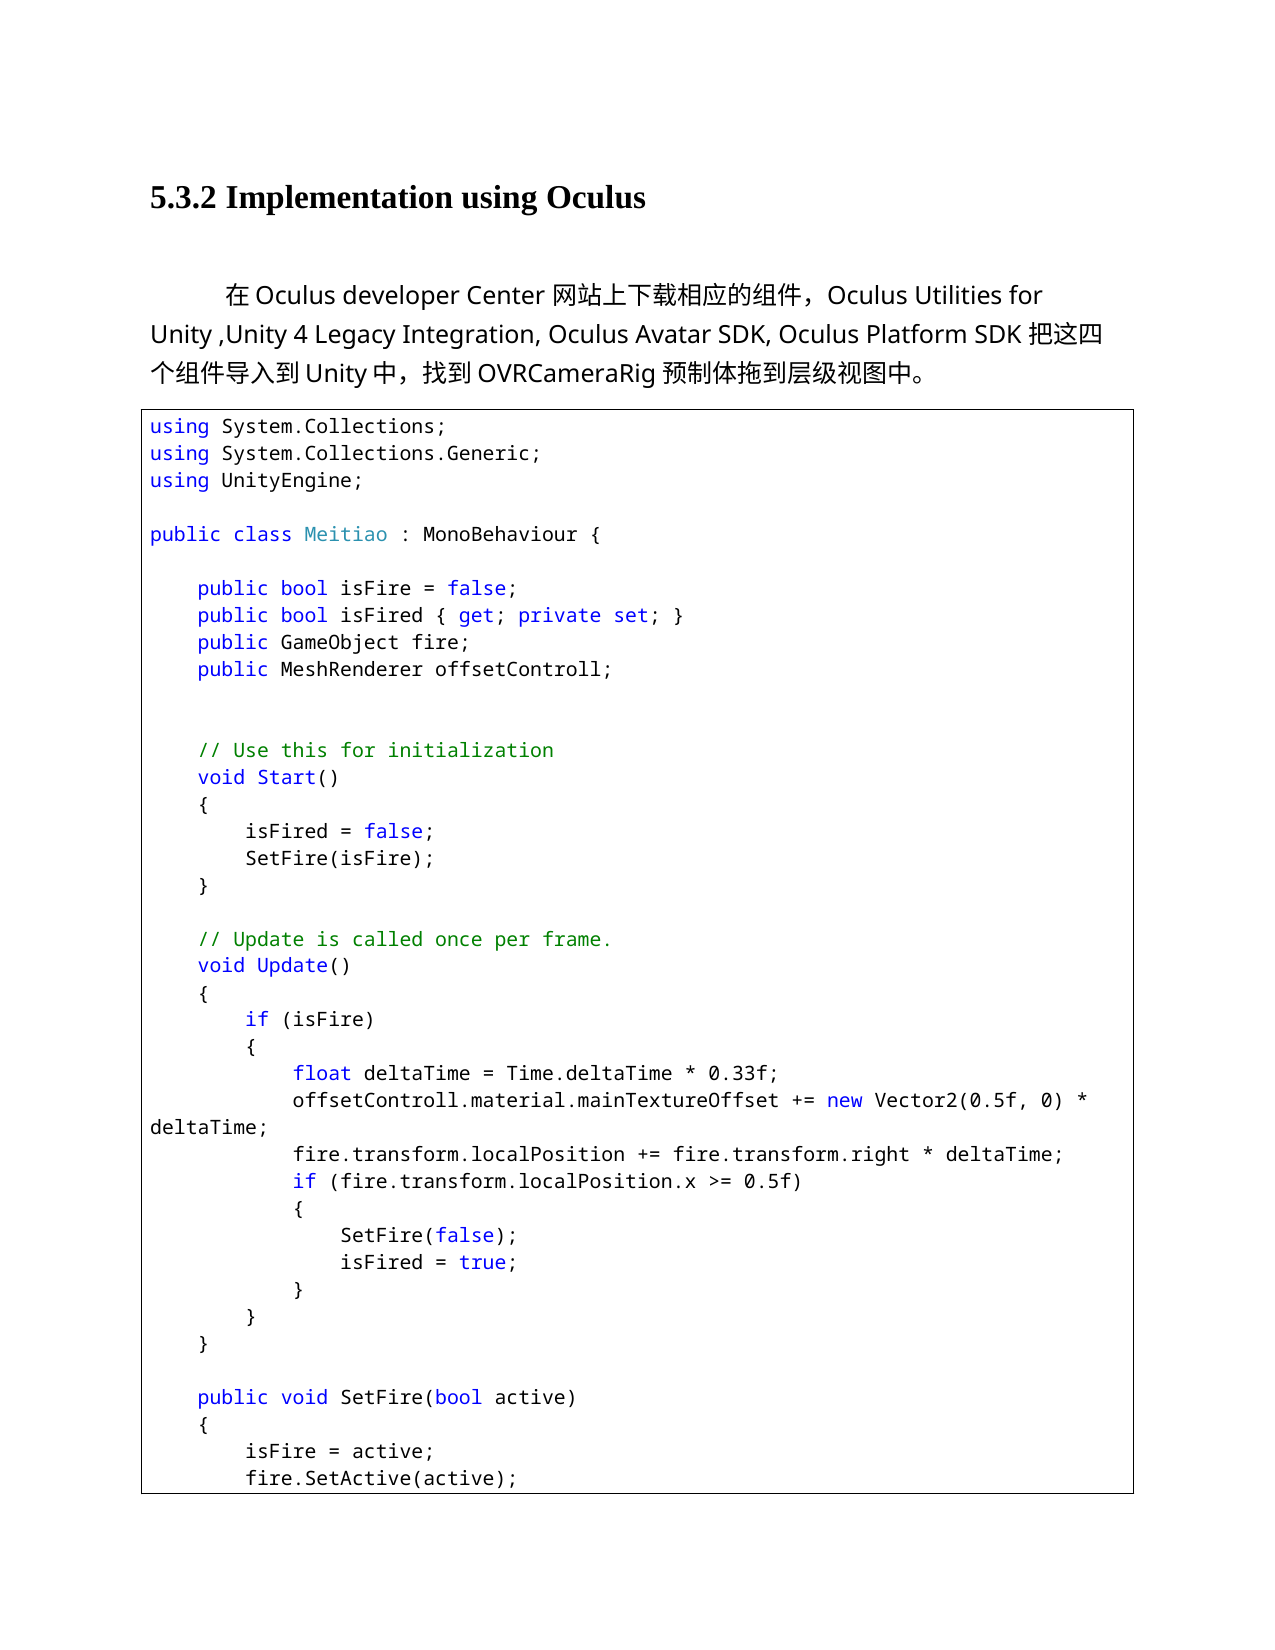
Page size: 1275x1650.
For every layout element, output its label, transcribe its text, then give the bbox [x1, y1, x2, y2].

text SetFire(false); [150, 1222, 1125, 1248]
text isFire = active; [150, 1437, 1125, 1461]
text using System.Collections; [142, 410, 1133, 439]
text } [150, 871, 1125, 898]
text { [150, 790, 1125, 817]
text using System.Collections.Generic; [150, 439, 1125, 466]
text public GameObject fire; [150, 628, 1125, 655]
text public class Meitiao : MonoBehaviour { [150, 520, 1125, 547]
text fire.SetActive(active); [142, 1461, 1133, 1493]
text // Use this for initialization [150, 736, 1125, 763]
text public MeshRenderer offsetControll; [150, 655, 1125, 682]
text void Start() [150, 763, 1125, 790]
text offsetControll.material.mainTextureOffset += new Vector2(0.5f, 0) * deltaTime; [150, 1087, 1125, 1141]
text public void SetFire(bool active) [150, 1383, 1125, 1410]
text isFired = false; [150, 817, 1125, 844]
text 在Oculus developer Center 网站上下载相应的组件，Oculus Utilities for Unity ,Unity 4 Legacy Integration, Oculus Avatar SDK, Oculus Platform SDK 把这四个组件导入到Unity中，找到OVRCameraRig 预制体拖到层级视图中。 [150, 275, 1125, 389]
text isFired = true; [150, 1248, 1125, 1276]
text } [150, 1276, 1125, 1302]
text void Update() [150, 952, 1125, 979]
text if (fire.transform.localPosition.x >= 0.5f) [150, 1168, 1125, 1194]
text { [150, 1194, 1125, 1222]
text 5.3.2 Implementation using Oculus [150, 177, 1125, 216]
text { [150, 1410, 1125, 1437]
text { [150, 1033, 1125, 1060]
text { [150, 979, 1125, 1006]
text if (isFire) [150, 1006, 1125, 1033]
text // Update is called once per frame. [150, 925, 1125, 952]
text using UnityEngine; [150, 466, 1125, 493]
text public bool isFire = false; [150, 574, 1125, 601]
text fire.transform.localPosition += fire.transform.right * deltaTime; [150, 1141, 1125, 1168]
text } [150, 1302, 1125, 1329]
text public bool isFired { get; private set; } [150, 601, 1125, 628]
text } [150, 1329, 1125, 1356]
text float deltaTime = Time.deltaTime * 0.33f; [150, 1060, 1125, 1087]
text SetFire(isFire); [150, 844, 1125, 871]
